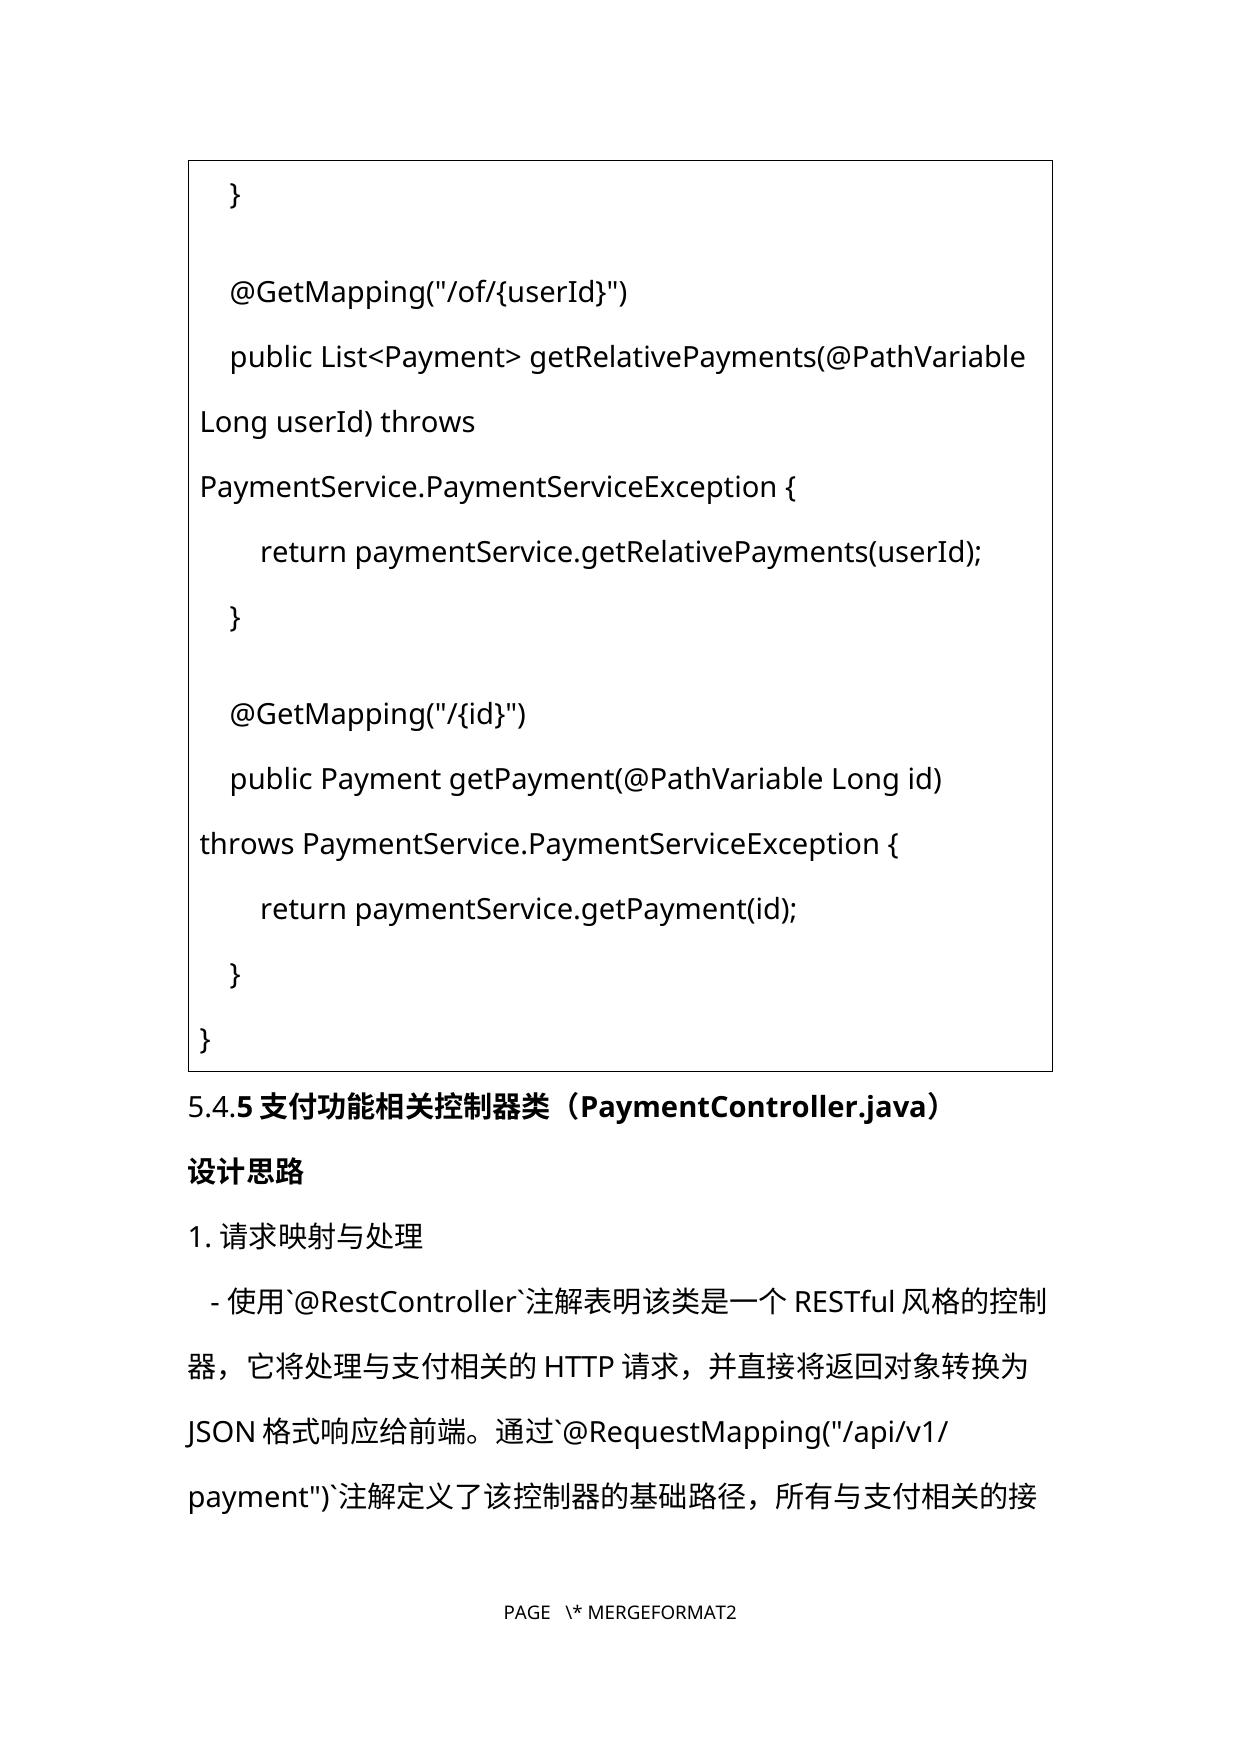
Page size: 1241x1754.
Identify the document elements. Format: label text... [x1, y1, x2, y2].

text 设计思路 [187, 1137, 1053, 1202]
text 1. 请求映射与处理 [187, 1202, 1053, 1267]
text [187, 1267, 1053, 1527]
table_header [189, 161, 1052, 1071]
text 5.4.5支付功能相关控制器类（PaymentController.java） [187, 1072, 1053, 1137]
